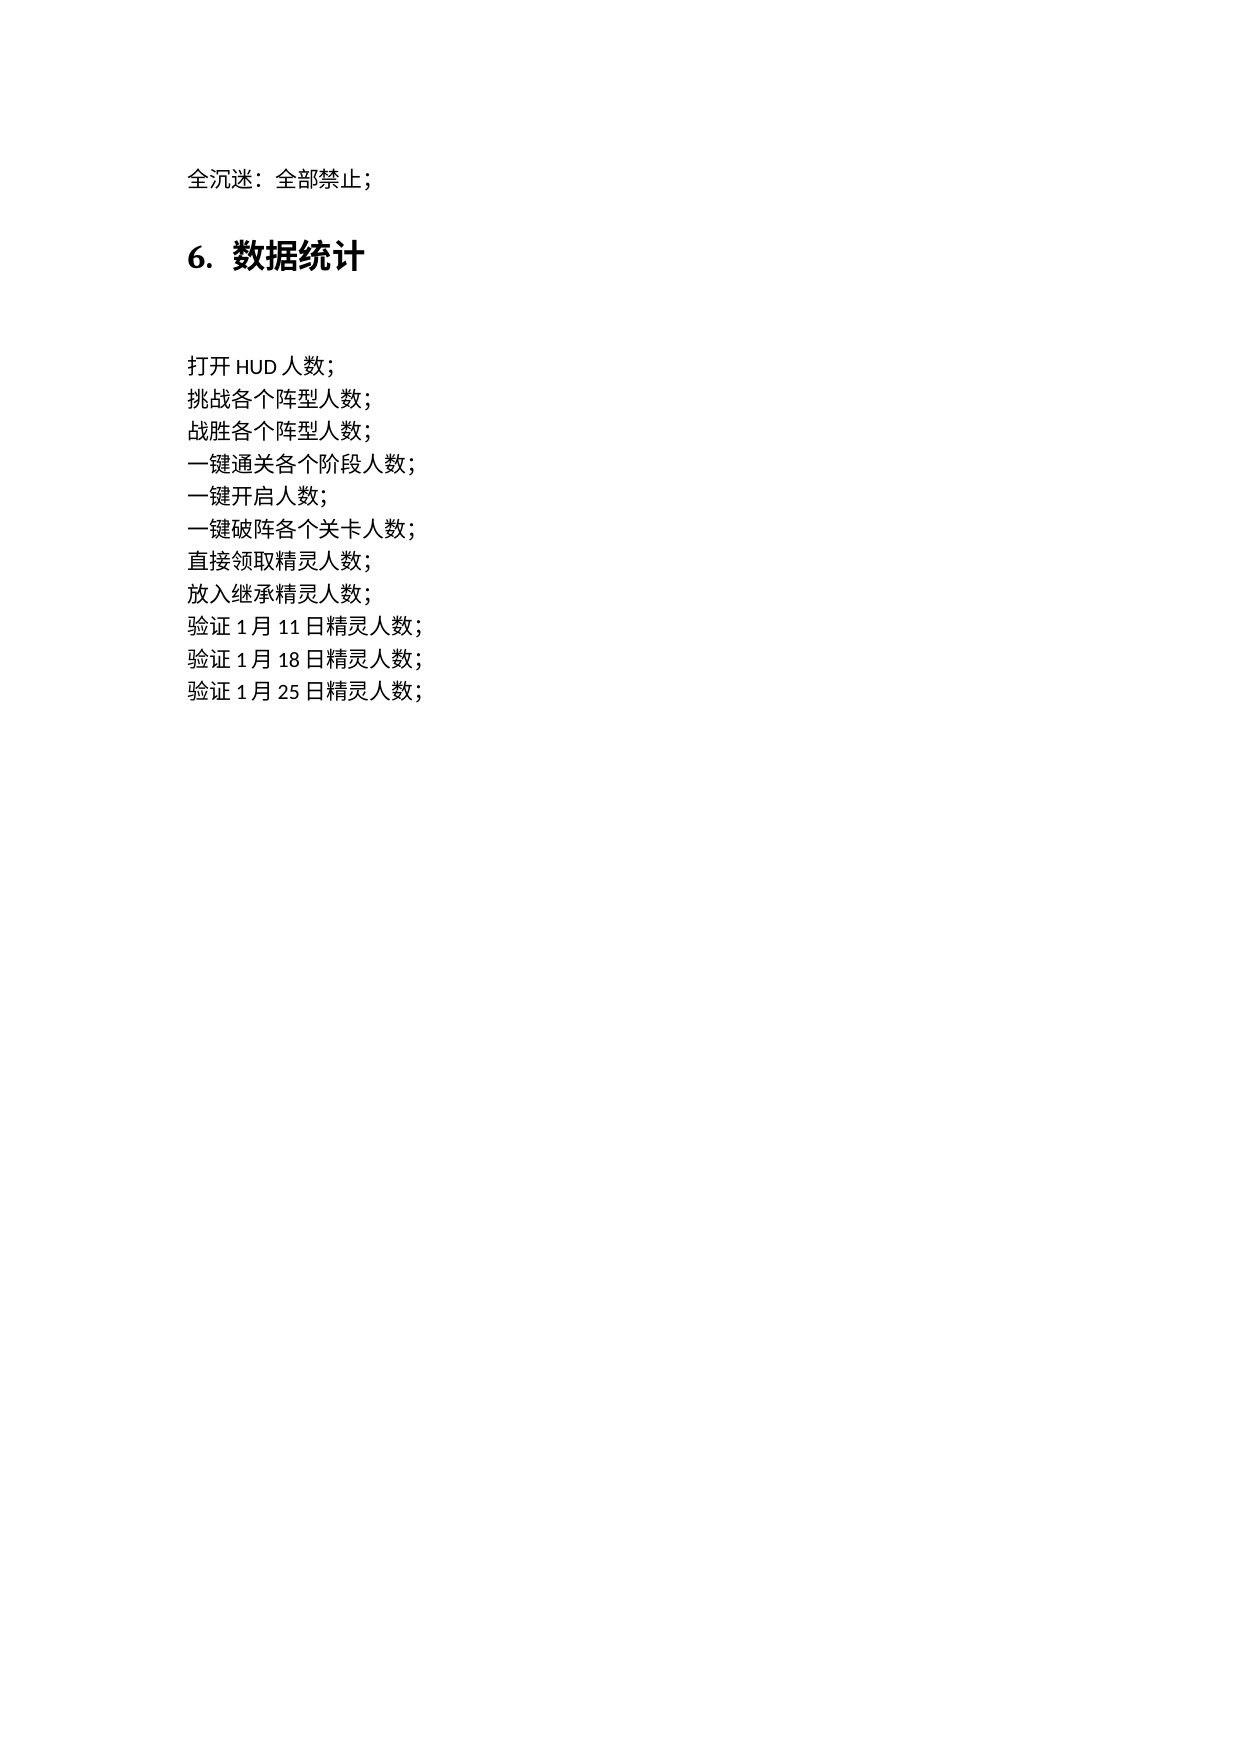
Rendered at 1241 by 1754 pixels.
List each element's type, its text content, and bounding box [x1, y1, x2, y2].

text 验证1月18日精灵人数； [187, 641, 1053, 674]
text 放入继承精灵人数； [187, 576, 1053, 609]
text 挑战各个阵型人数； [187, 381, 1053, 414]
text 打开HUD人数； [187, 349, 1053, 381]
text 验证1月25日精灵人数； [187, 674, 1053, 706]
text 战胜各个阵型人数； [187, 414, 1053, 446]
text 全沉迷：全部禁止； [187, 162, 1053, 194]
text 一键破阵各个关卡人数； [187, 511, 1053, 544]
text 一键通关各个阶段人数； [187, 446, 1053, 479]
text 验证1月11日精灵人数； [187, 609, 1053, 641]
text 一键开启人数； [187, 479, 1053, 511]
text 直接领取精灵人数； [187, 544, 1053, 576]
subtitle 数据统计 [187, 222, 1053, 287]
